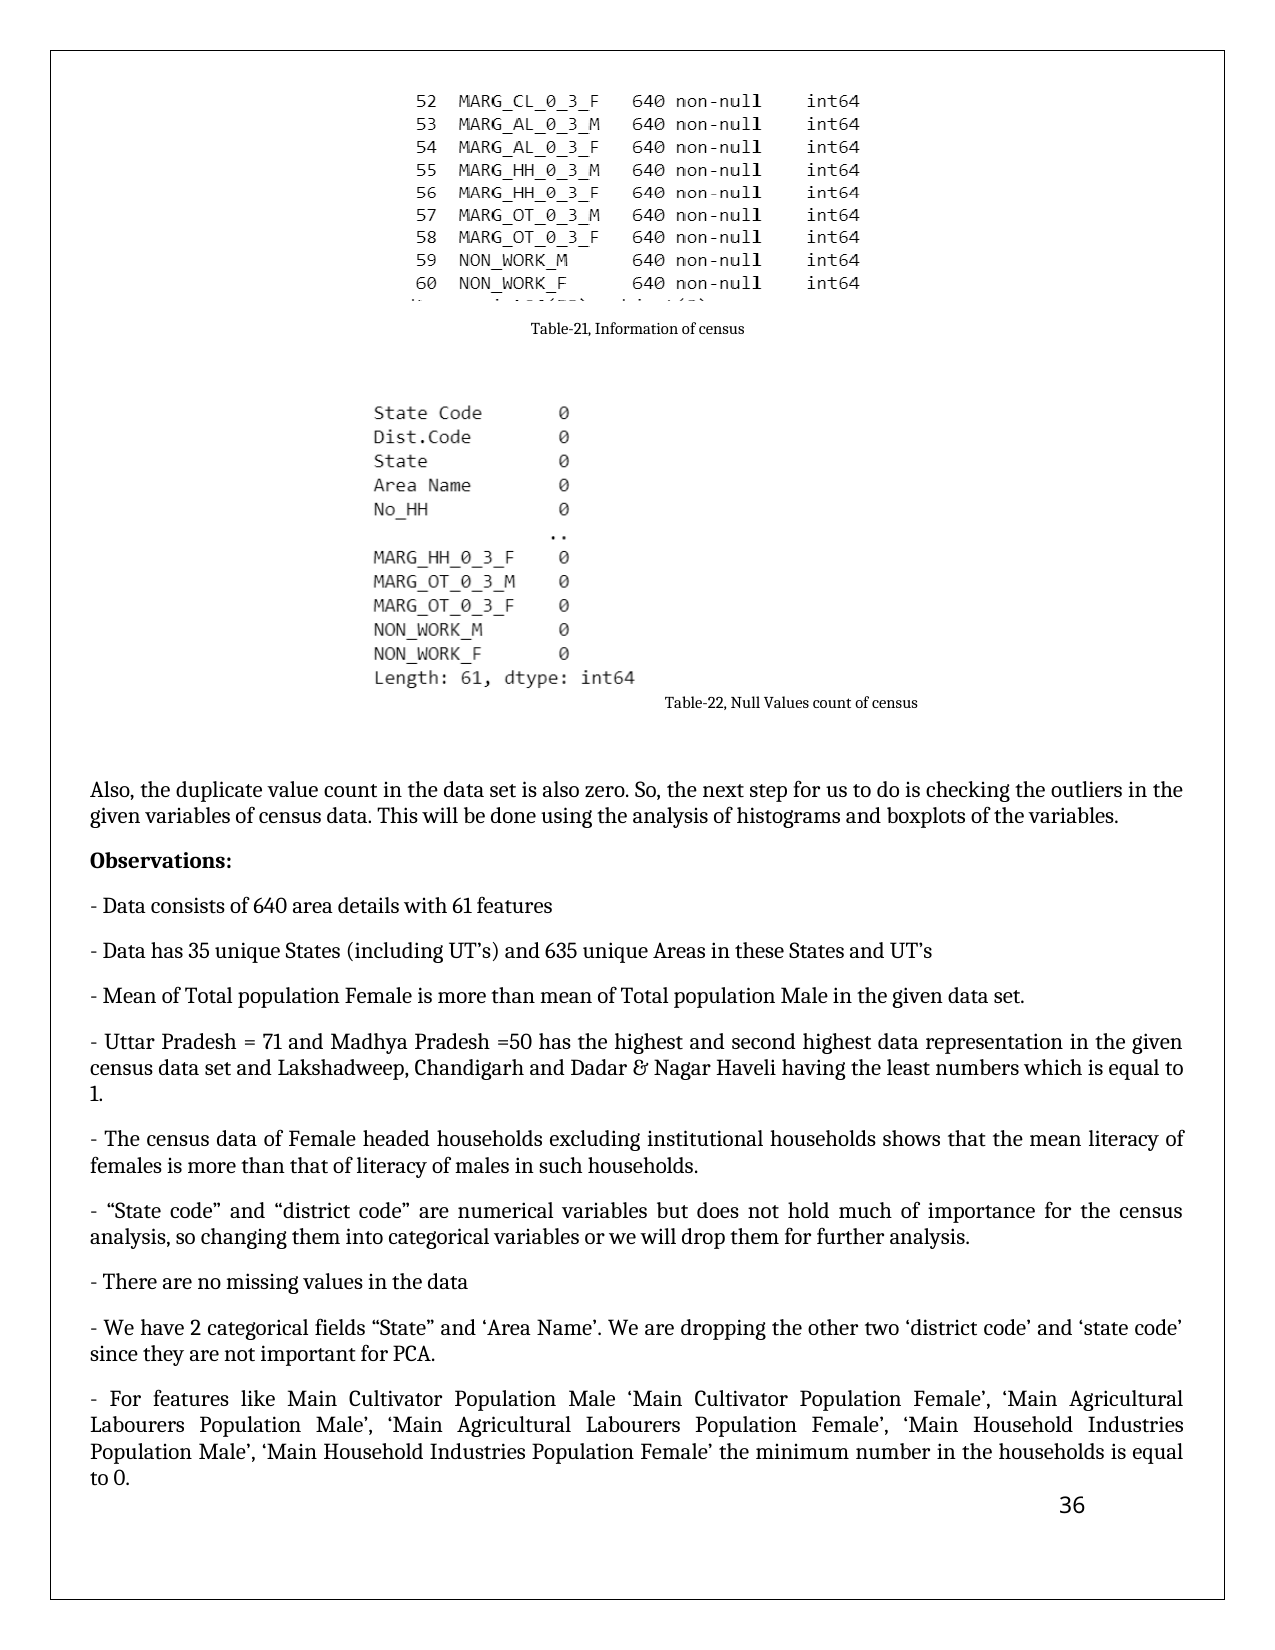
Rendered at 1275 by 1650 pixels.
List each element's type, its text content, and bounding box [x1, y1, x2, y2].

text - Data consists of 640 area details with 61 features [90, 893, 1185, 919]
text - Mean of Total population Female is more than mean of Total population Male in the given data set. [90, 983, 1185, 1010]
picture [373, 90, 902, 301]
text Table-21, Information of census [90, 319, 1185, 338]
text - Data has 35 unique States (including UT’s) and 635 unique Areas in these States and UT’s [90, 938, 1185, 964]
text - We have 2 categorical fields “State” and ‘Area Name’. We are dropping the other two ‘district code’ and ‘state code’ since they are not important for PCA. [90, 1314, 1185, 1367]
text - “State code” and “district code” are numerical variables but does not hold much of importance for the census analysis, so changing them into categorical variables or we will drop them for further analysis. [90, 1198, 1185, 1250]
text - Uttar Pradesh = 71 and Madhya Pradesh =50 has the highest and second highest data representation in the given census data set and Lakshadweep, Chandigarh and Dadar & Nagar Haveli having the least numbers which is equal to 1. [90, 1028, 1185, 1107]
text - The census data of Female headed households excluding institutional households shows that the mean literacy of females is more than that of literacy of males in such households. [90, 1126, 1185, 1179]
text Observations: [90, 848, 1185, 874]
text Also, the duplicate value count in the data set is also zero. So, the next step for us to do is checking the outliers in the given variables of census data. This will be done using the analysis of histograms and boxplots of the variables. [90, 777, 1185, 829]
text - For features like Main Cultivator Population Male ‘Main Cultivator Population Female’, ‘Main Agricultural Labourers Population Male’, ‘Main Agricultural Labourers Population Female’, ‘Main Household Industries Population Male’, ‘Main Household Industries Population Female’ the minimum number in the households is equal to 0. [90, 1386, 1185, 1491]
text - There are no missing values in the data [90, 1269, 1185, 1296]
picture [356, 395, 662, 709]
